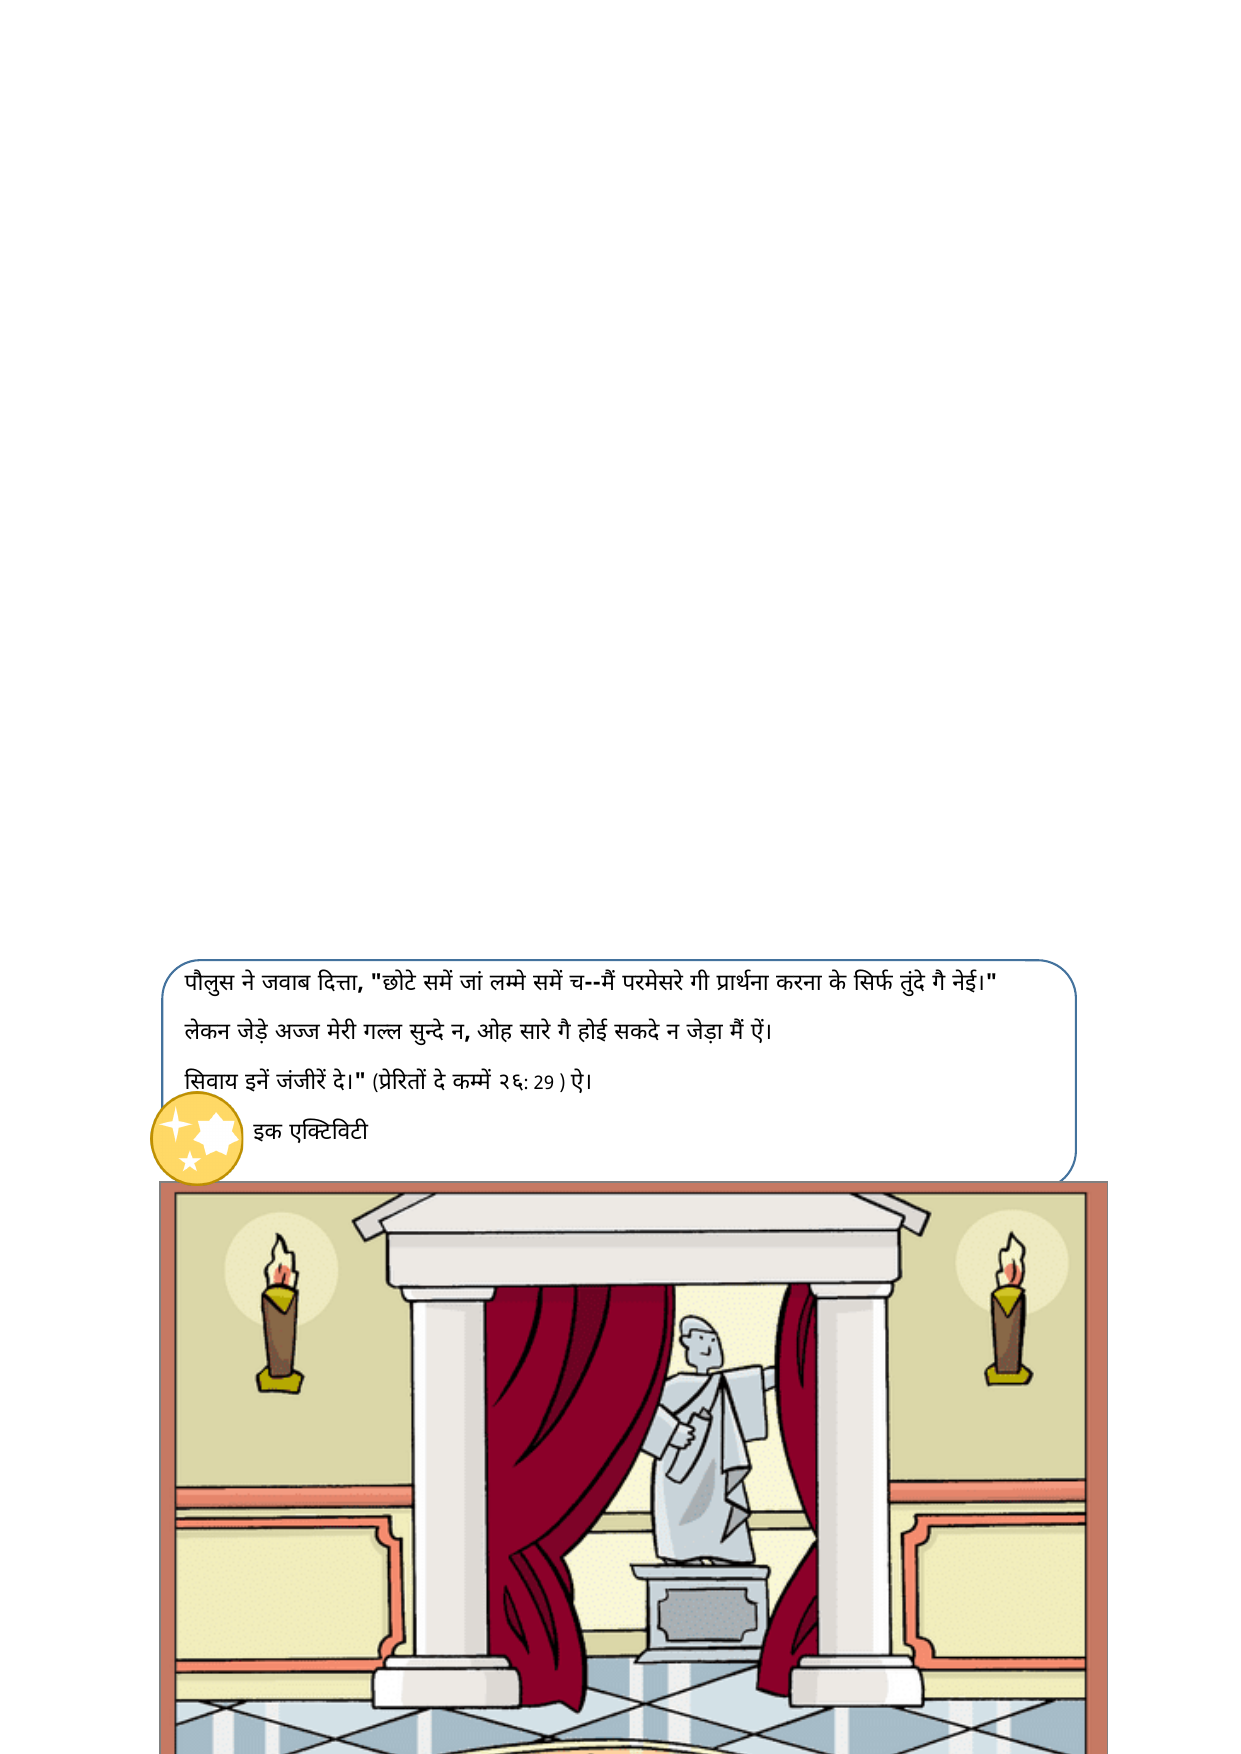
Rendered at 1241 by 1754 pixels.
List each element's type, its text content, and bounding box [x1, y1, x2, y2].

picture [150, 1091, 1107, 1754]
text पौलुस ने जवाब दित्ता, "छोटे समें जां लम्मे समें च--मैं परमेसरे गी प्रार्थना करना के सिर्फ तुंदे गै नेई।" [150, 969, 1090, 999]
text इक एक्टिविटी [244, 1118, 1090, 1144]
text सिवाय इनें जंजीरें दे।" (प्रेरितों दे कम्में २६: 29 ) ऐ। [150, 1068, 1090, 1099]
text लेकन जेड़े अज्ज मेरी गल्ल सुन्दे न, ओह सारे गै होई सकदे न जेड़ा मैं ऐं। [150, 1018, 1090, 1049]
